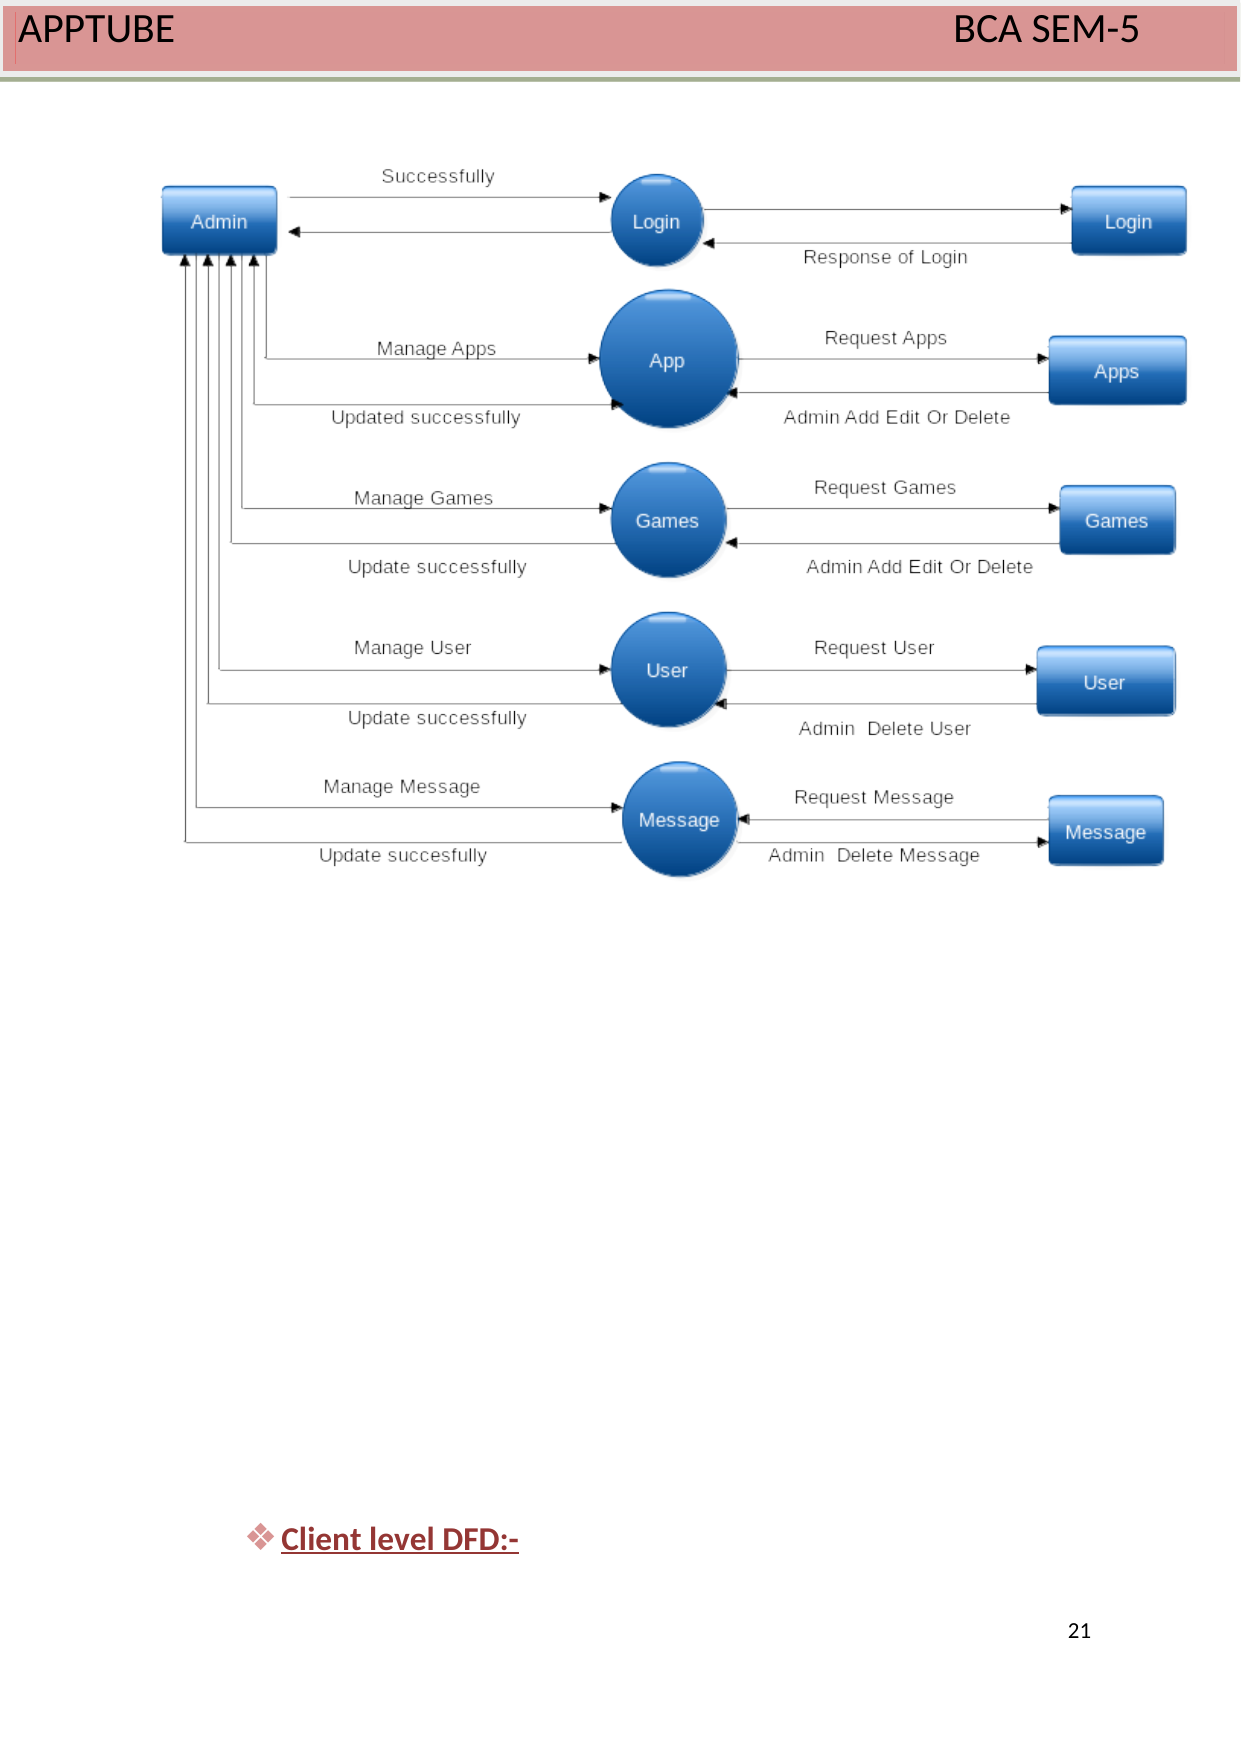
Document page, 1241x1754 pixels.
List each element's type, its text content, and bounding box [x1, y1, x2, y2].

list Client level DFD:- [244, 1494, 1197, 1571]
picture [3, 12, 1237, 64]
picture [0, 77, 1241, 82]
